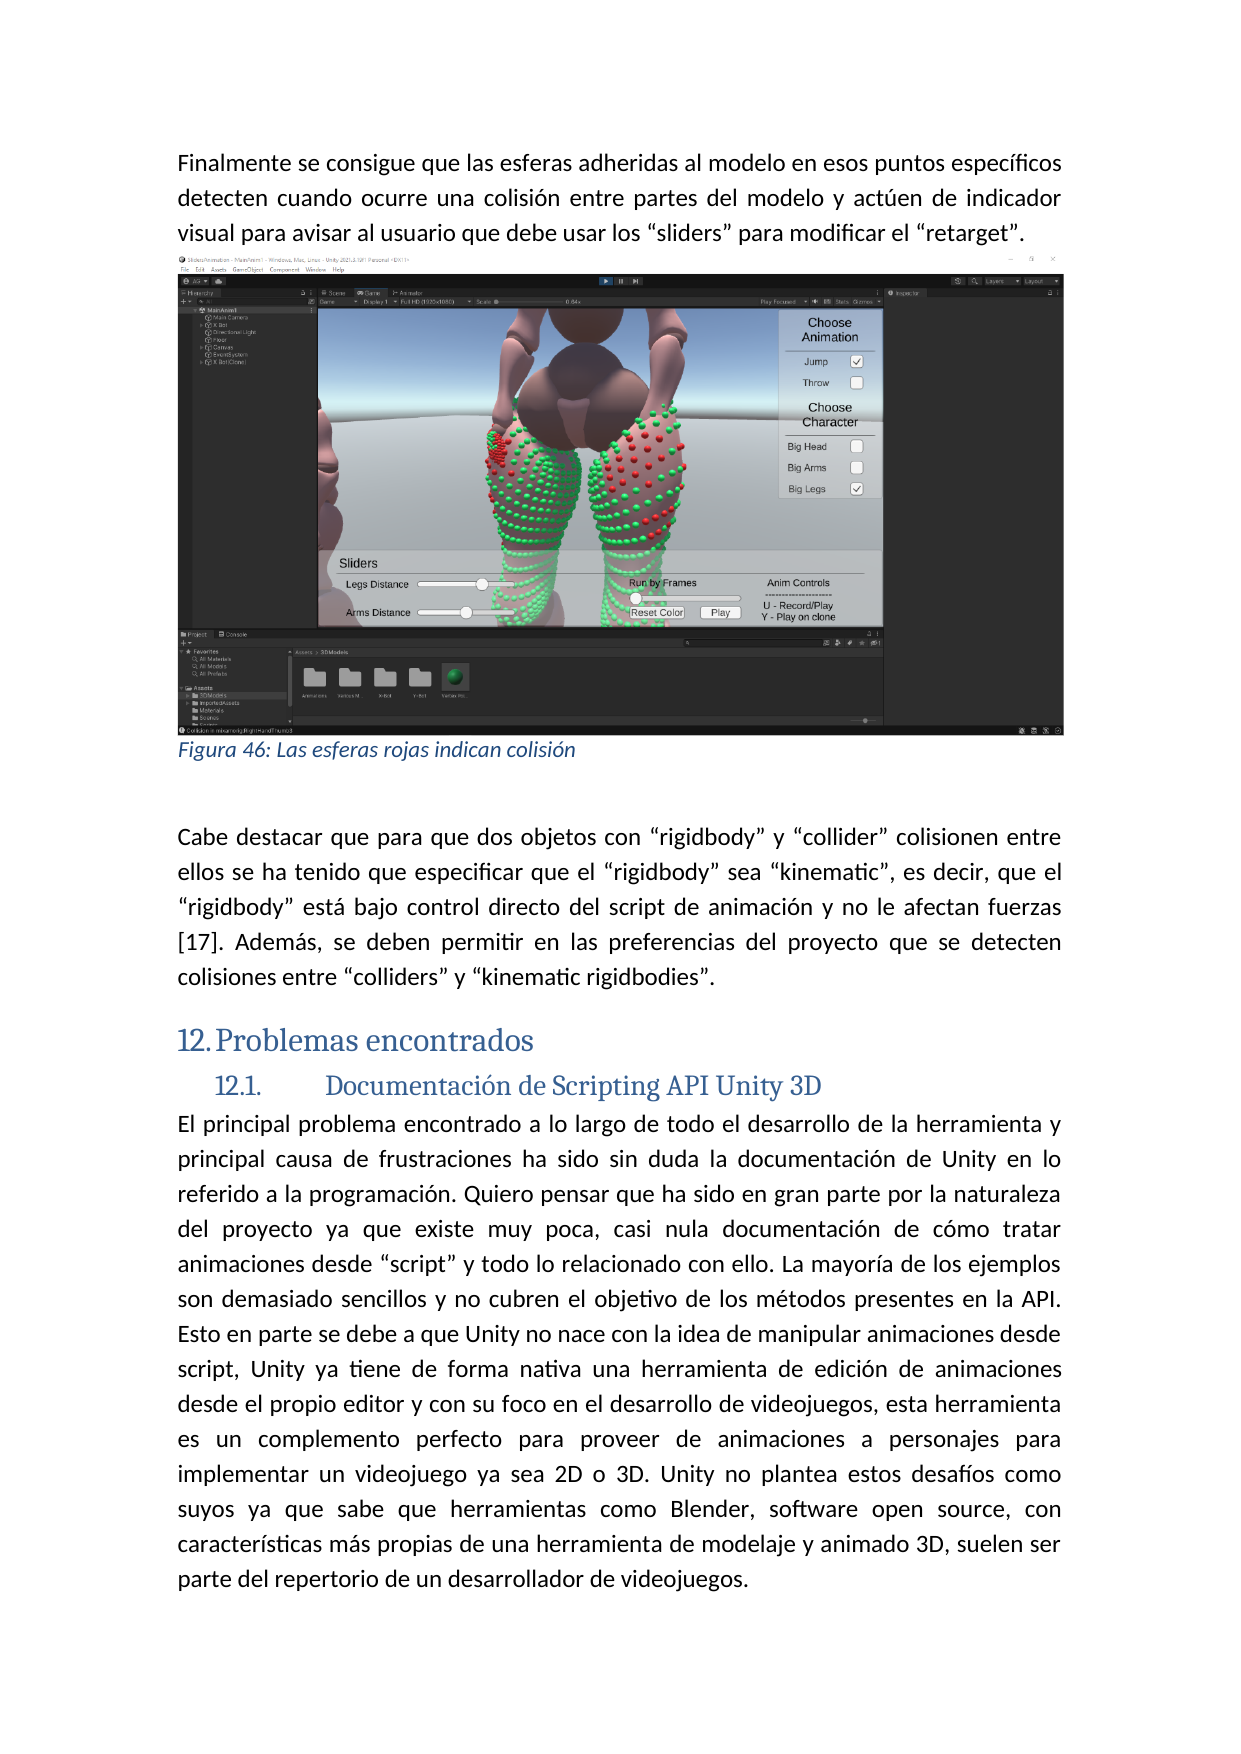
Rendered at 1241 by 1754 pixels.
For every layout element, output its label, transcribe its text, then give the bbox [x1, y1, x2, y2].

text El principal problema encontrado a lo largo de todo el desarrollo de la herramienta y principal causa de frustraciones ha sido sin duda la documentación de Unity en lo referido a la programación. Quiero pensar que ha sido en gran parte por la naturaleza del proyecto ya que existe muy poca, casi nula documentación de cómo tratar animaciones desde “script” y todo lo relacionado con ello. La mayoría de los ejemplos son demasiado sencillos y no cubren el objetivo de los métodos presentes en la API. Esto en parte se debe a que Unity no nace con la idea de manipular animaciones desde script, Unity ya tiene de forma nativa una herramienta de edición de animaciones desde el propio editor y con su foco en el desarrollo de videojuegos, esta herramienta es un complemento perfecto para proveer de animaciones a personajes para implementar un videojuego ya sea 2D o 3D. Unity no plantea estos desafíos como suyos ya que sabe que herramientas como Blender, software open source, con características más propias de una herramienta de modelaje y animado 3D, suelen ser parte del repertorio de un desarrollador de videojuegos. [177, 1108, 1063, 1593]
subtitle Problemas encontrados [177, 1021, 1063, 1059]
subtitle Documentación de Scripting API Unity 3D [215, 1069, 1063, 1103]
text Finalmente se consigue que las esferas adheridas al modelo en esos puntos específicos detecten cuando ocurre una colisión entre partes del modelo y actúen de indicador visual para avisar al usuario que debe usar los “sliders” para modificar el “retarget”. [177, 148, 1063, 248]
text Cabe destacar que para que dos objetos con “rigidbody” y “collider” colisionen entre ellos se ha tenido que especificar que el “rigidbody” sea “kinematic”, es decir, que el “rigidbody” está bajo control directo del script de animación y no le afectan fuerzas [17]. Además, se deben permitir en las preferencias del proyecto que se detecten colisiones entre “colliders” y “kinematic rigidbodies”. [177, 821, 1063, 992]
picture [177, 254, 1064, 735]
